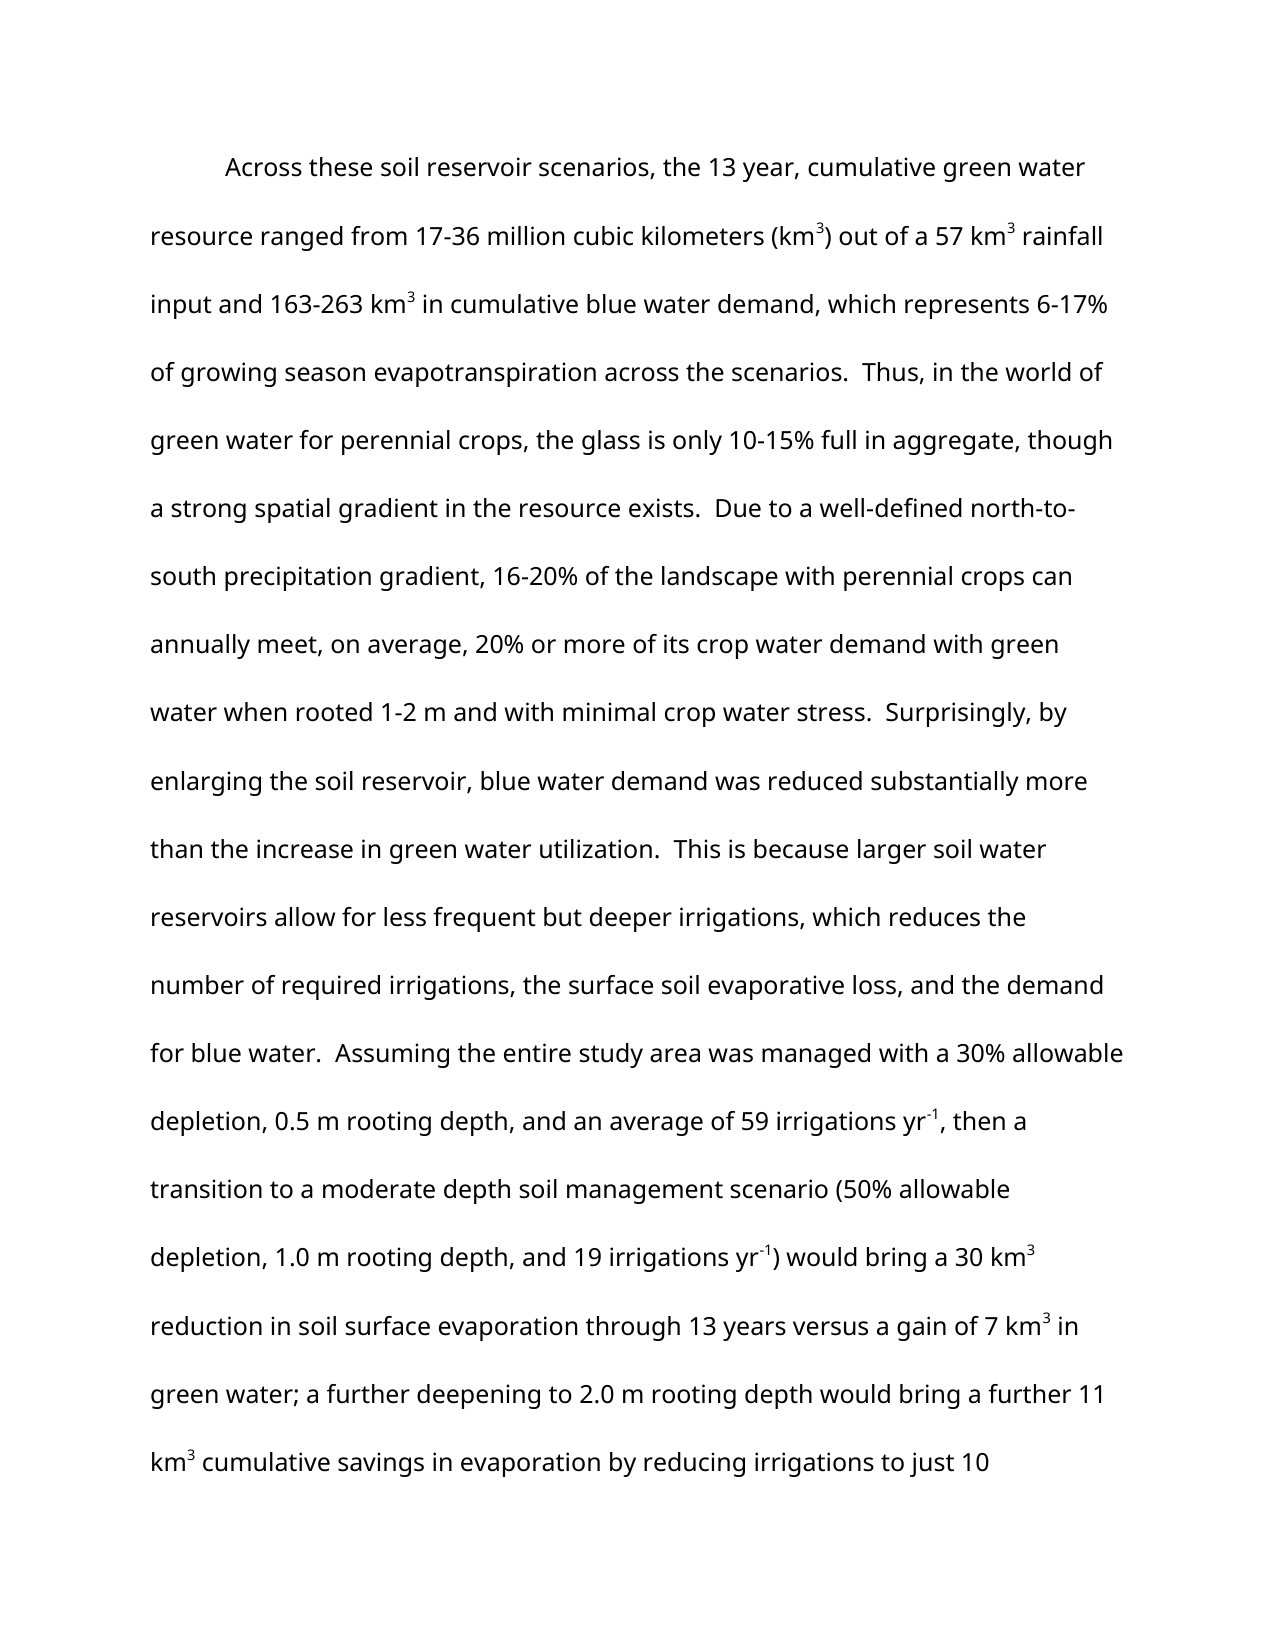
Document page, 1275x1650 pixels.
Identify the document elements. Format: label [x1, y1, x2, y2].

text [150, 150, 1125, 1478]
